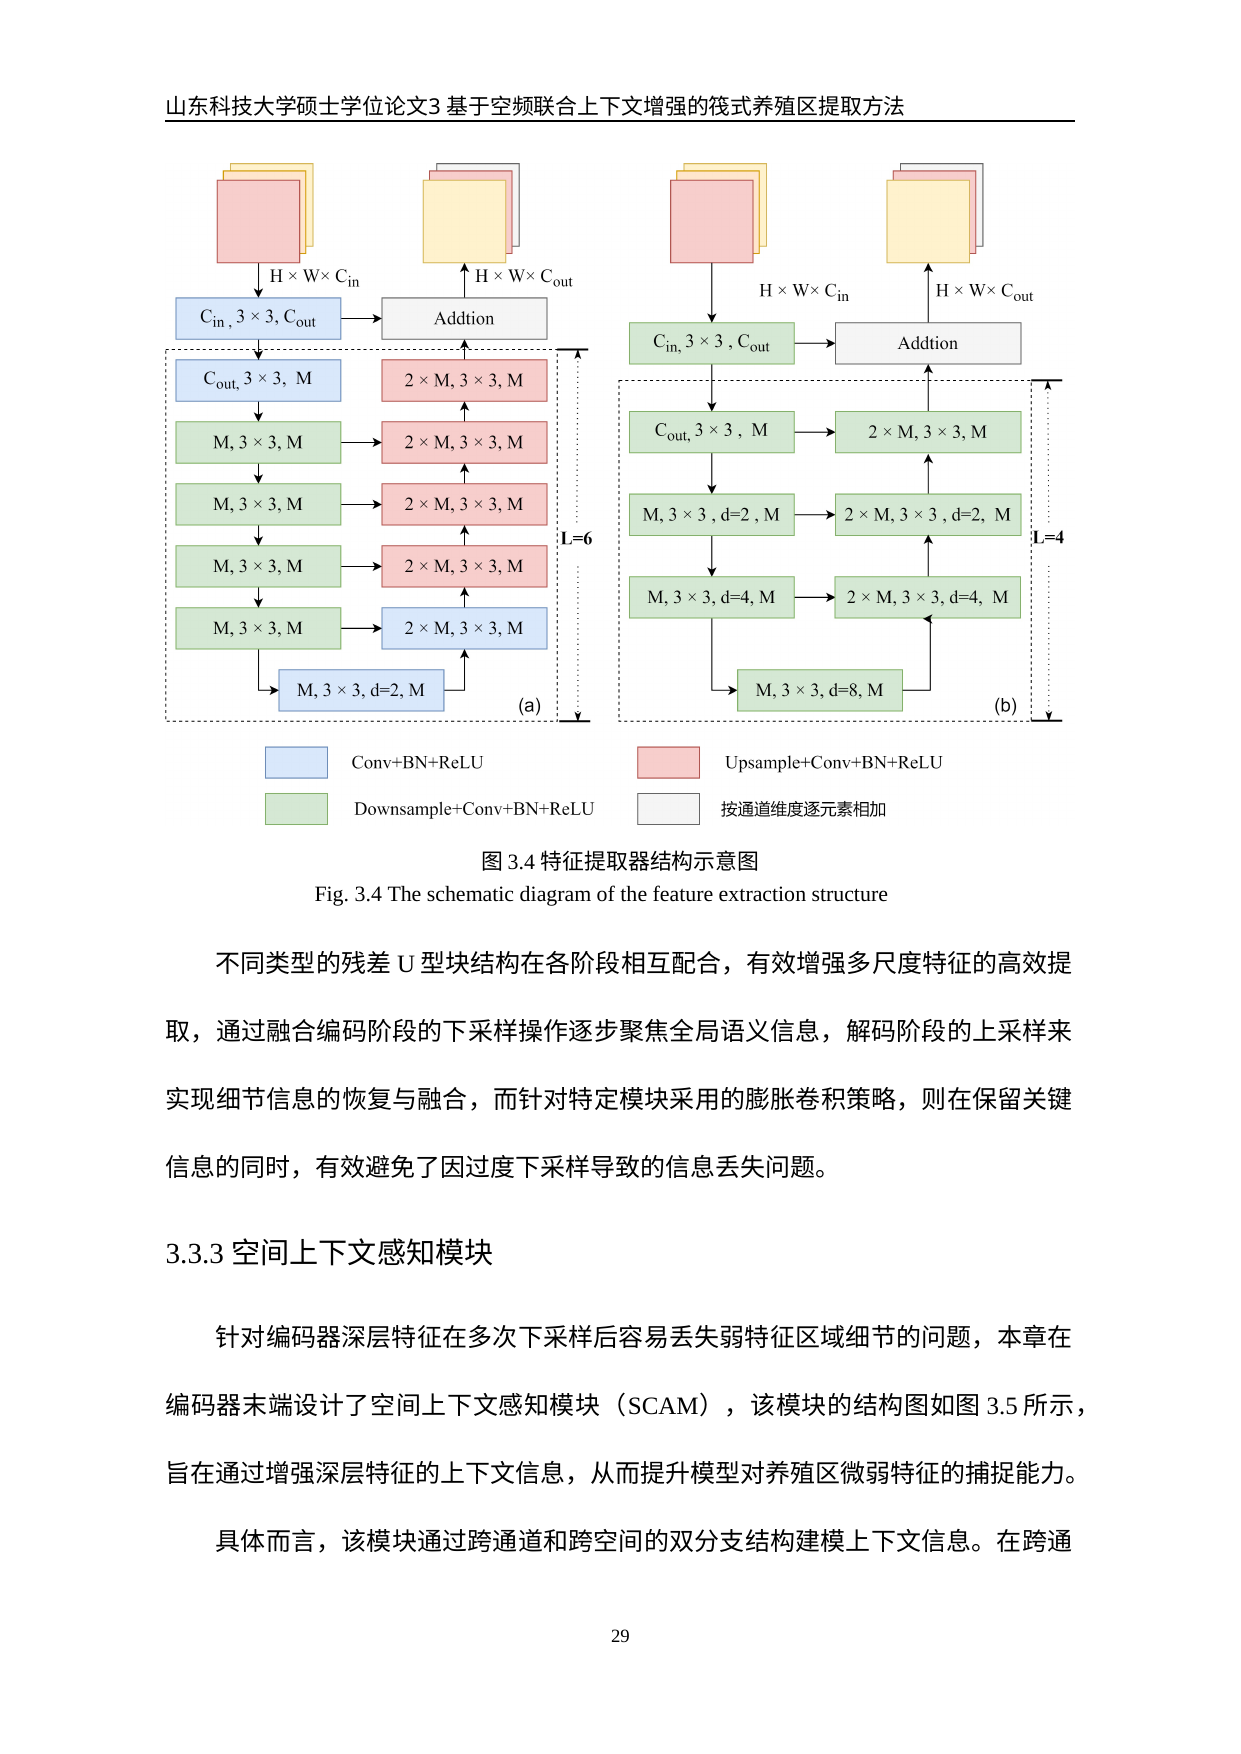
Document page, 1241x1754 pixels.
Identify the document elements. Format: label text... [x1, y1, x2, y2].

text Fig. 3.4 The schematic diagram of the feature extraction structure [165, 877, 1037, 911]
subtitle 3.3.3 空间上下文感知模块 [165, 1217, 1075, 1284]
picture [165, 163, 1075, 826]
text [165, 1505, 1075, 1573]
text 图3.4 特征提取器结构示意图 [165, 843, 1075, 877]
text 针对编码器深层特征在多次下采样后容易丢失弱特征区域细节的问题，本章在编码器末端设计了空间上下文感知模块（SCAM），该模块的结构图如图3.5所示，旨在通过增强深层特征的上下文信息，从而提升模型对养殖区微弱特征的捕捉能力。 [165, 1301, 1075, 1505]
text 不同类型的残差U型块结构在各阶段相互配合，有效增强多尺度特征的高效提取，通过融合编码阶段的下采样操作逐步聚焦全局语义信息，解码阶段的上采样来实现细节信息的恢复与融合，而针对特定模块采用的膨胀卷积策略，则在保留关键信息的同时，有效避免了因过度下采样导致的信息丢失问题。 [165, 928, 1075, 1199]
